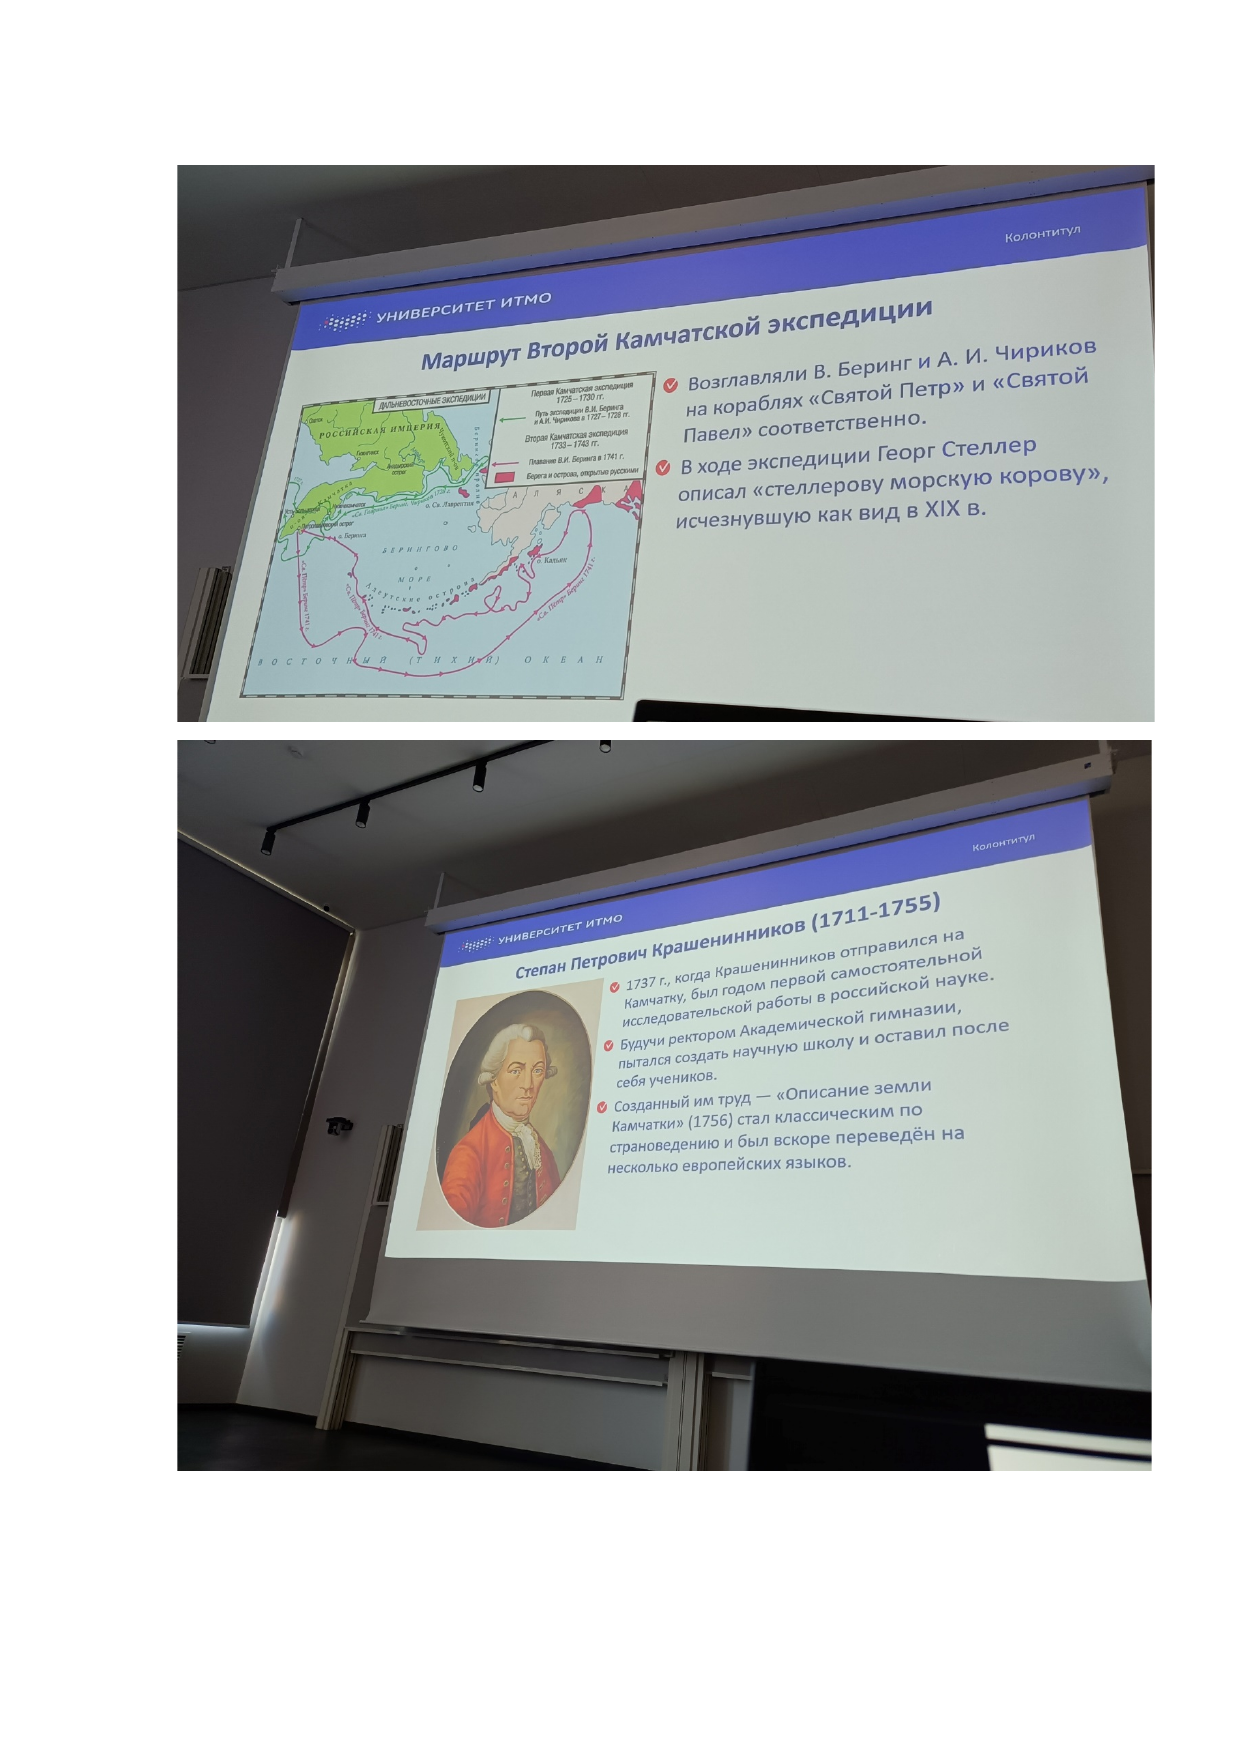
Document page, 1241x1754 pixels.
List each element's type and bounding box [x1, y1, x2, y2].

picture [177, 740, 1152, 1471]
picture [177, 165, 1155, 722]
